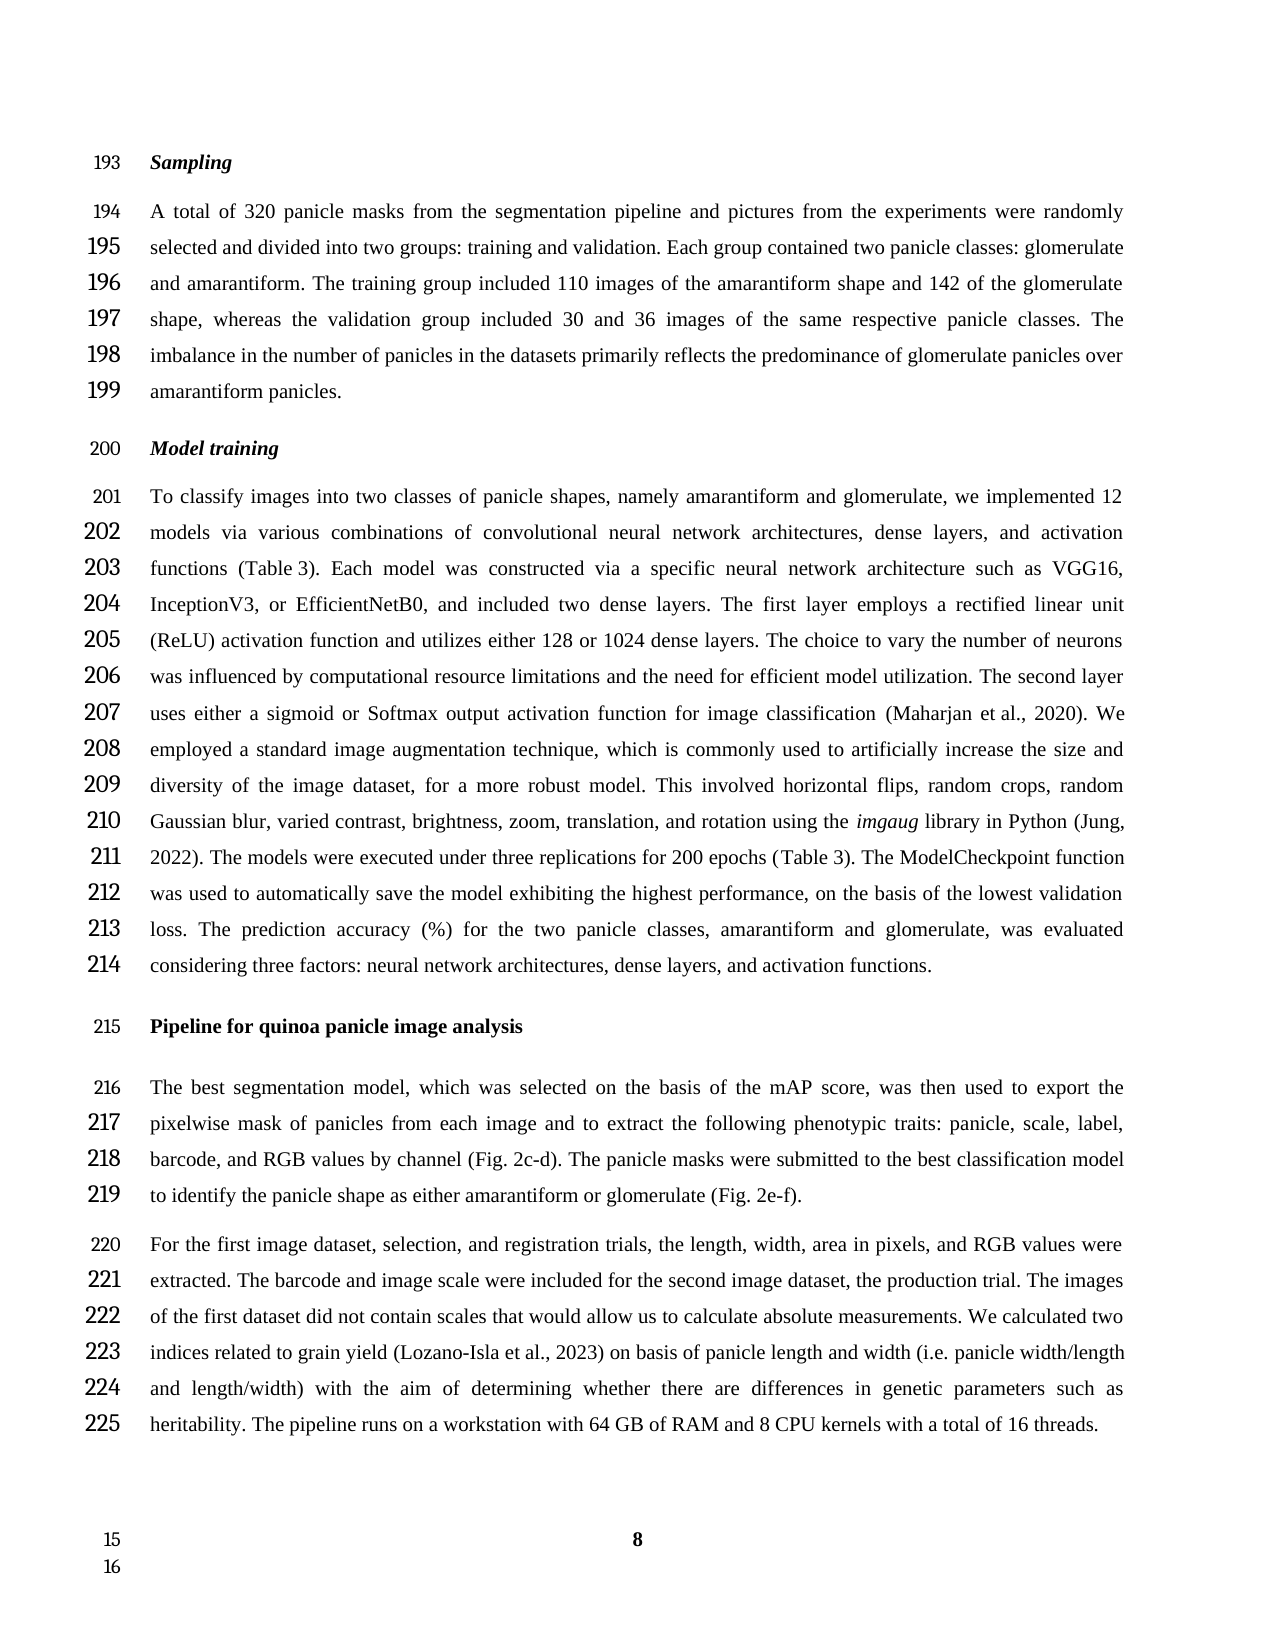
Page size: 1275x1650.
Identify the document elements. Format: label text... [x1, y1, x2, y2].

text A total of 320 panicle masks from the segmentation pipeline and pictures from the experiments were randomly selected and divided into two groups: training and validation. Each group contained two panicle classes: glomerulate and amarantiform. The training group included 110 images of the amarantiform shape and 142 of the glomerulate shape, whereas the validation group included 30 and 36 images of the same respective panicle classes. The imbalance in the number of panicles in the datasets primarily reflects the predominance of glomerulate panicles over amarantiform panicles. [150, 198, 1125, 403]
text To classify images into two classes of panicle shapes, namely amarantiform and glomerulate, we implemented 12 models via various combinations of convolutional neural network architectures, dense layers, and activation functions (Table 3). Each model was constructed via a specific neural network architecture such as VGG16, InceptionV3, or EfficientNetB0, and included two dense layers. The first layer employs a rectified linear unit (ReLU) activation function and utilizes either 128 or 1024 dense layers. The choice to vary the number of neurons was influenced by computational resource limitations and the need for efficient model utilization. The second layer uses either a sigmoid or Softmax output activation function for image classification (Maharjan et al., 2020). We employed a standard image augmentation technique, which is commonly used to artificially increase the size and diversity of the image dataset, for a more robust model. This involved horizontal flips, random crops, random Gaussian blur, varied contrast, brightness, zoom, translation, and rotation using the imgaug library in Python (Jung, 2022). The models were executed under three replications for 200 epochs (Table 3). The ModelCheckpoint function was used to automatically save the model exhibiting the highest performance, on the basis of the lowest validation loss. The prediction accuracy (%) for the two panicle classes, amarantiform and glomerulate, was evaluated considering three factors: neural network architectures, dense layers, and activation functions. [150, 484, 1125, 977]
text The best segmentation model, which was selected on the basis of the mAP score, was then used to export the pixelwise mask of panicles from each image and to extract the following phenotypic traits: panicle, scale, label, barcode, and RGB values by channel (Fig. 2c-d). The panicle masks were submitted to the best classification model to identify the panicle shape as either amarantiform or glomerulate (Fig. 2e-f). [150, 1075, 1125, 1207]
text For the first image dataset, selection, and registration trials, the length, width, area in pixels, and RGB values were extracted. The barcode and image scale were included for the second image dataset, the production trial. The images of the first dataset did not contain scales that would allow us to calculate absolute measurements. We calculated two indices related to grain yield (Lozano-Isla et al., 2023) on basis of panicle length and width (i.e. panicle width/length and length/width) with the aim of determining whether there are differences in genetic parameters such as heritability. The pipeline runs on a workstation with 64 GB of RAM and 8 CPU kernels with a total of 16 threads. [150, 1231, 1125, 1436]
subtitle Model training [150, 436, 1125, 460]
subtitle Sampling [150, 150, 1125, 174]
subtitle Pipeline for quinoa panicle image analysis [150, 1014, 1125, 1038]
